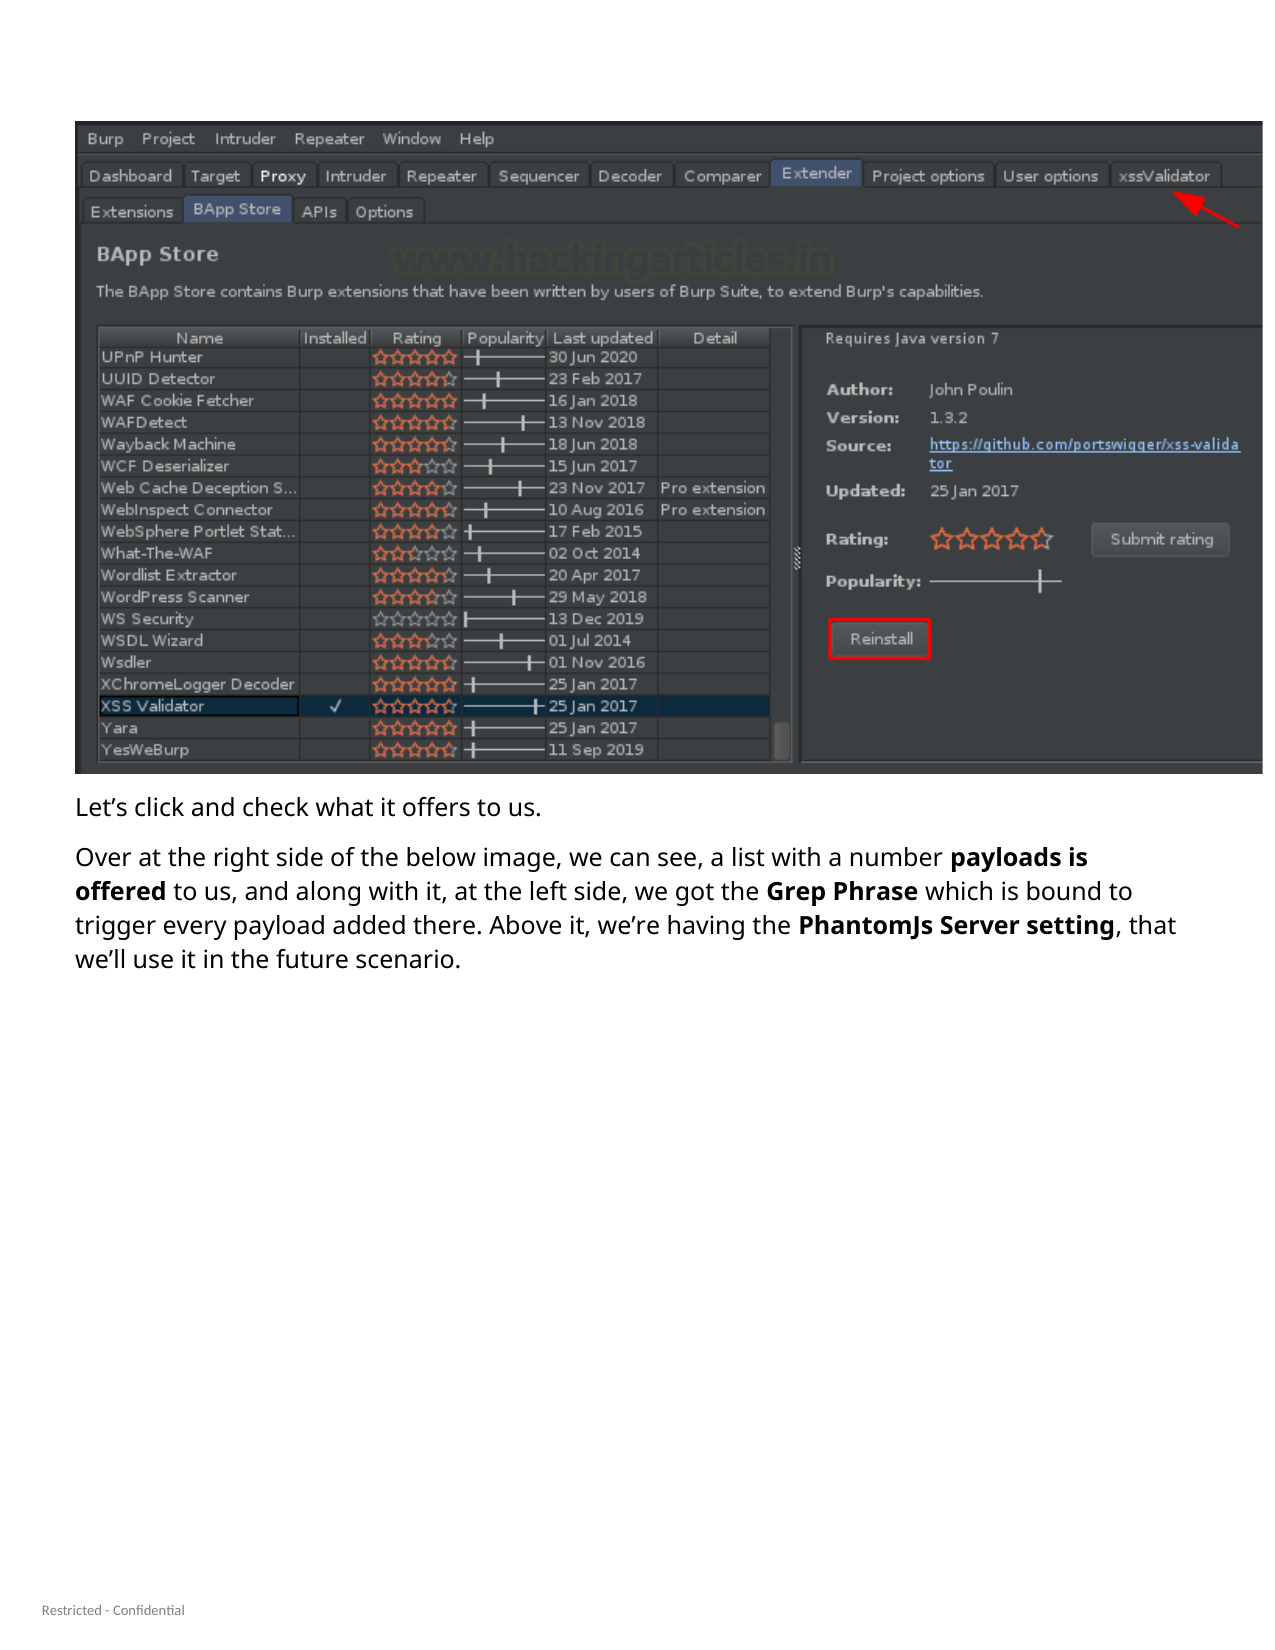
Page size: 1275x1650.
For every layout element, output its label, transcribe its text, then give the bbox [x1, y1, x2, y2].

text Let’s click and check what it offers to us. [75, 789, 1200, 823]
picture [75, 121, 1263, 774]
text Over at the right side of the below image, we can see, a list with a number payloads is offered to us, and along with it, at the left side, we got the Grep Phrase which is bound to trigger every payload added there. Above it, we’re having the PhantomJs Server setting, that we’ll use it in the future scenario. [75, 839, 1200, 975]
